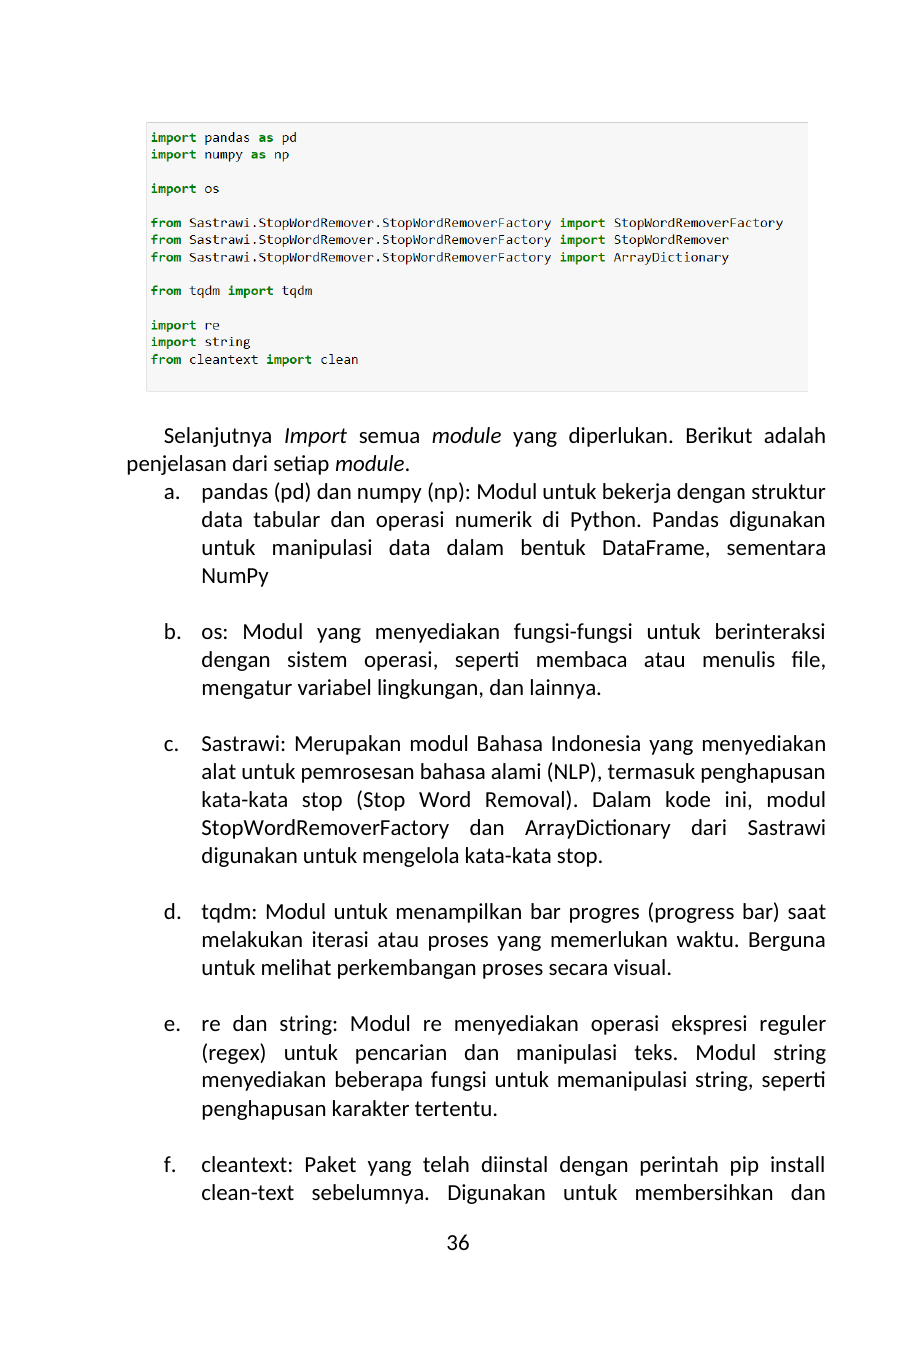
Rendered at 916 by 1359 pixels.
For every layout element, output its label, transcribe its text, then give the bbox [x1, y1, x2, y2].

list tqdm: Modul untuk menampilkan bar progres (progress bar) saat melakukan iterasi atau proses yang memerlukan waktu. Berguna untuk melihat perkembangan proses secara visual. [164, 897, 827, 982]
list Sastrawi: Merupakan modul Bahasa Indonesia yang menyediakan alat untuk pemrosesan bahasa alami (NLP), termasuk penghapusan kata-kata stop (Stop Word Removal). Dalam kode ini, modul StopWordRemoverFactory dan ArrayDictionary dari Sastrawi digunakan untuk mengelola kata-kata stop. [164, 729, 827, 869]
list pandas (pd) dan numpy (np): Modul untuk bekerja dengan struktur data tabular dan operasi numerik di Python. Pandas digunakan untuk manipulasi data dalam bentuk DataFrame, sementara NumPy [164, 477, 827, 589]
list Selanjutnya Import semua module yang diperlukan. Berikut adalah penjelasan dari setiap module. [126, 421, 827, 477]
list re dan string: Modul re menyediakan operasi ekspresi reguler (regex) untuk pencarian dan manipulasi teks. Modul string menyediakan beberapa fungsi untuk memanipulasi string, seperti penghapusan karakter tertentu. [164, 1009, 827, 1122]
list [164, 1150, 827, 1206]
list os: Modul yang menyediakan fungsi-fungsi untuk berinteraksi dengan sistem operasi, seperti membaca atau menulis file, mengatur variabel lingkungan, dan lainnya. [164, 617, 827, 701]
picture [144, 118, 809, 394]
